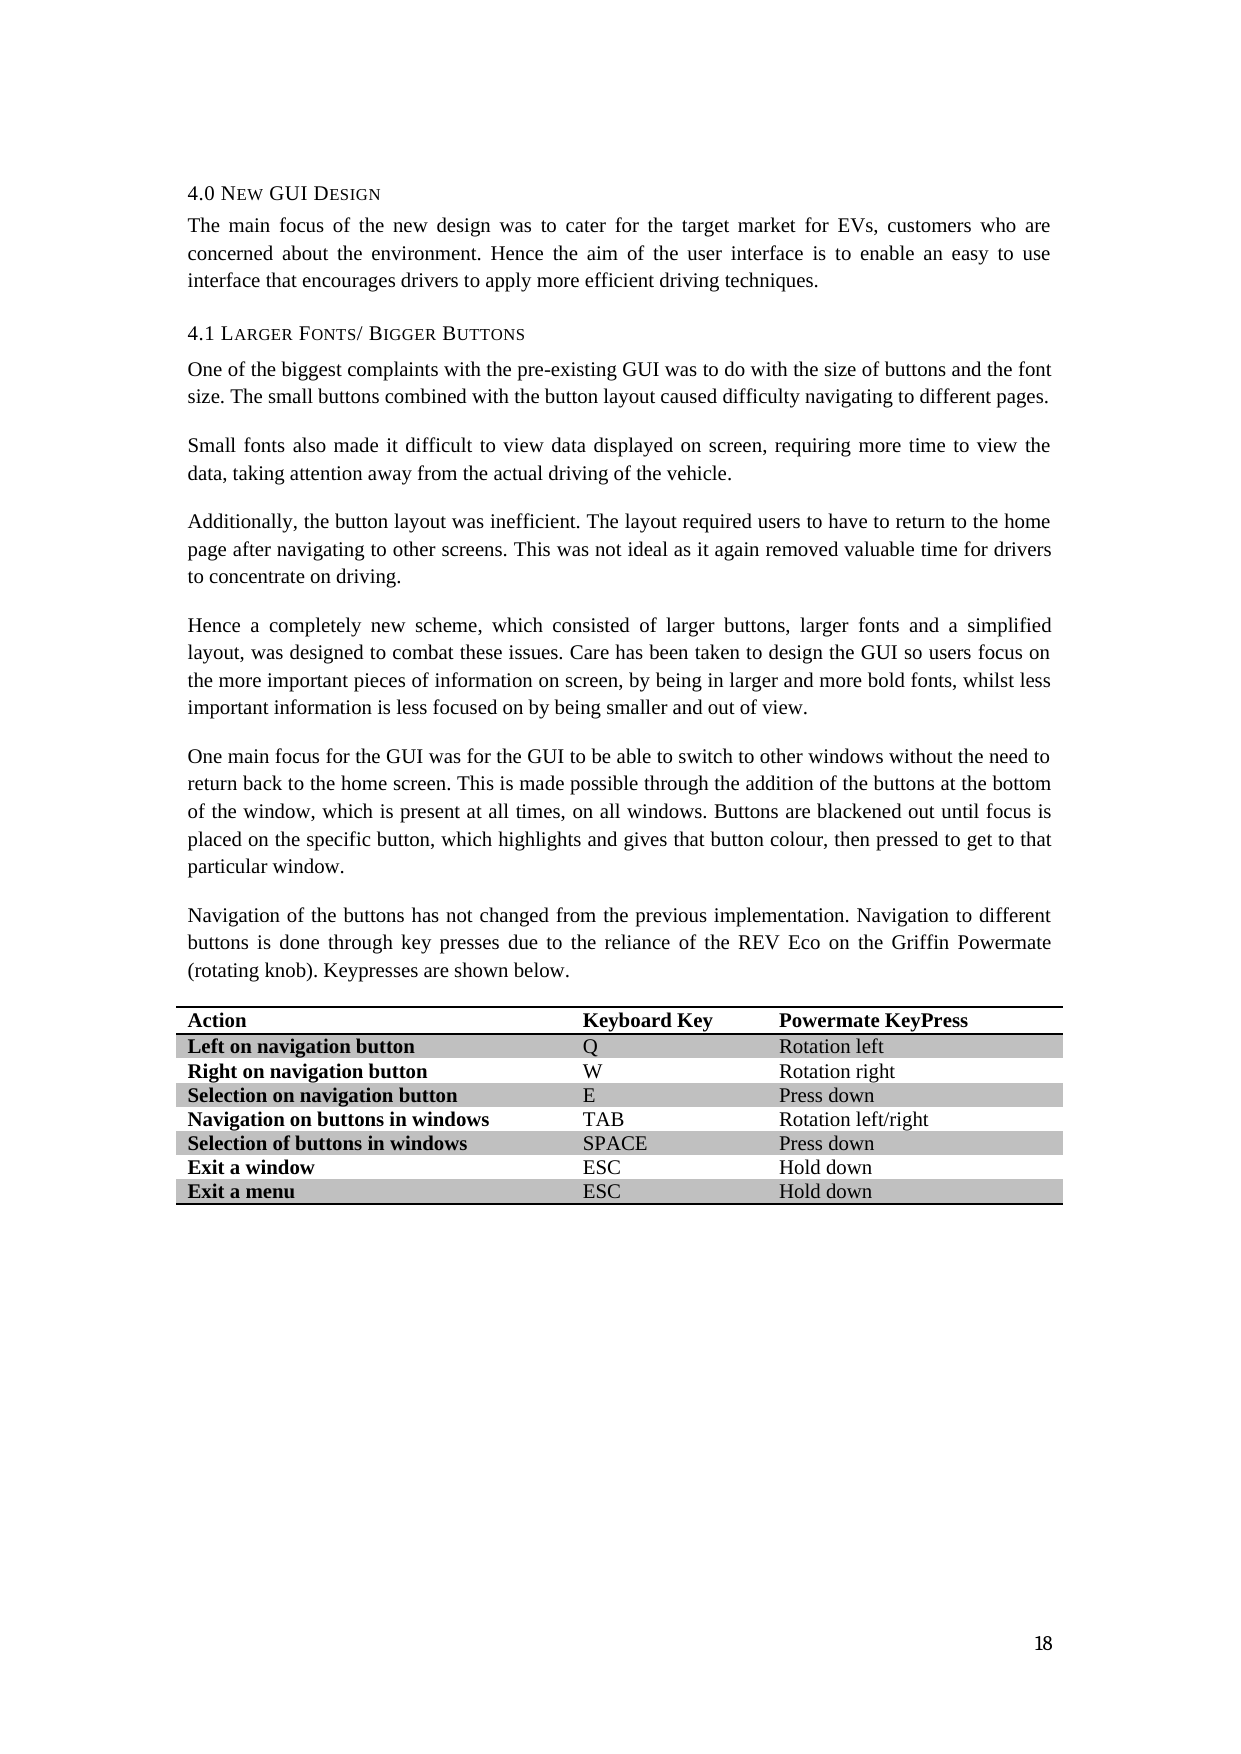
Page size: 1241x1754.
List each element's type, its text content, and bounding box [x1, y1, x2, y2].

table_cell W [571, 1059, 768, 1083]
subtitle 4.0 New GUI Design [187, 181, 1053, 205]
table_cell Exit a menu [176, 1179, 571, 1203]
table_cell Navigation on buttons in windows [176, 1107, 571, 1131]
table_cell Press down [768, 1083, 1063, 1107]
table_cell Rotation left [768, 1035, 1063, 1058]
text One of the biggest complaints with the pre-existing GUI was to do with the size of buttons and the font size. The small buttons combined with the button layout caused difficulty navigating to different pages. [187, 357, 1053, 408]
table_cell Selection of buttons in windows [176, 1131, 571, 1155]
table_cell Hold down [768, 1155, 1063, 1179]
table_cell ESC [571, 1155, 768, 1179]
table_cell E [571, 1083, 768, 1107]
subtitle 4.1 Larger Fonts/ Bigger Buttons [187, 321, 1053, 345]
table_cell ESC [571, 1179, 768, 1203]
text One main focus for the GUI was for the GUI to be able to switch to other windows without the need to return back to the home screen. This is made possible through the addition of the buttons at the bottom of the window, which is present at all times, on all windows. Buttons are blackened out until focus is placed on the specific button, which highlights and gives that button colour, then pressed to get to that particular window. [187, 744, 1053, 878]
text Hence a completely new scheme, which consisted of larger buttons, larger fonts and a simplified layout, was designed to combat these issues. Care has been taken to design the GUI so users focus on the more important pieces of information on screen, by being in larger and more bold fonts, whilst less important information is less focused on by being smaller and out of view. [187, 612, 1053, 719]
table_cell Press down [768, 1131, 1063, 1155]
table_cell Right on navigation button [176, 1059, 571, 1083]
table_header Keyboard Key [571, 1008, 768, 1032]
table_cell SPACE [571, 1131, 768, 1155]
table_header Powermate KeyPress [768, 1008, 1063, 1032]
table_cell Q [571, 1035, 768, 1058]
table_cell Exit a window [176, 1155, 571, 1179]
text The main focus of the new design was to cater for the target market for EVs, customers who are concerned about the environment. Hence the aim of the user interface is to enable an easy to use interface that encourages drivers to apply more efficient driving techniques. [187, 213, 1053, 292]
table_cell Left on navigation button [176, 1035, 571, 1058]
table_header Action [176, 1008, 571, 1032]
table_cell Rotation right [768, 1059, 1063, 1083]
table_cell Hold down [768, 1179, 1063, 1203]
table_cell TAB [571, 1107, 768, 1131]
text Additionally, the button layout was inefficient. The layout required users to have to return to the home page after navigating to other screens. This was not ideal as it again removed valuable time for drivers to concentrate on driving. [187, 509, 1053, 588]
table_cell Selection on navigation button [176, 1083, 571, 1107]
text Small fonts also made it difficult to view data displayed on screen, requiring more time to view the data, taking attention away from the actual driving of the vehicle. [187, 433, 1053, 484]
table_cell Rotation left/right [768, 1107, 1063, 1131]
text Navigation of the buttons has not changed from the previous implementation. Navigation to different buttons is done through key presses due to the reliance of the REV Eco on the Griffin Powermate (rotating knob). Keypresses are shown below. [187, 903, 1053, 982]
